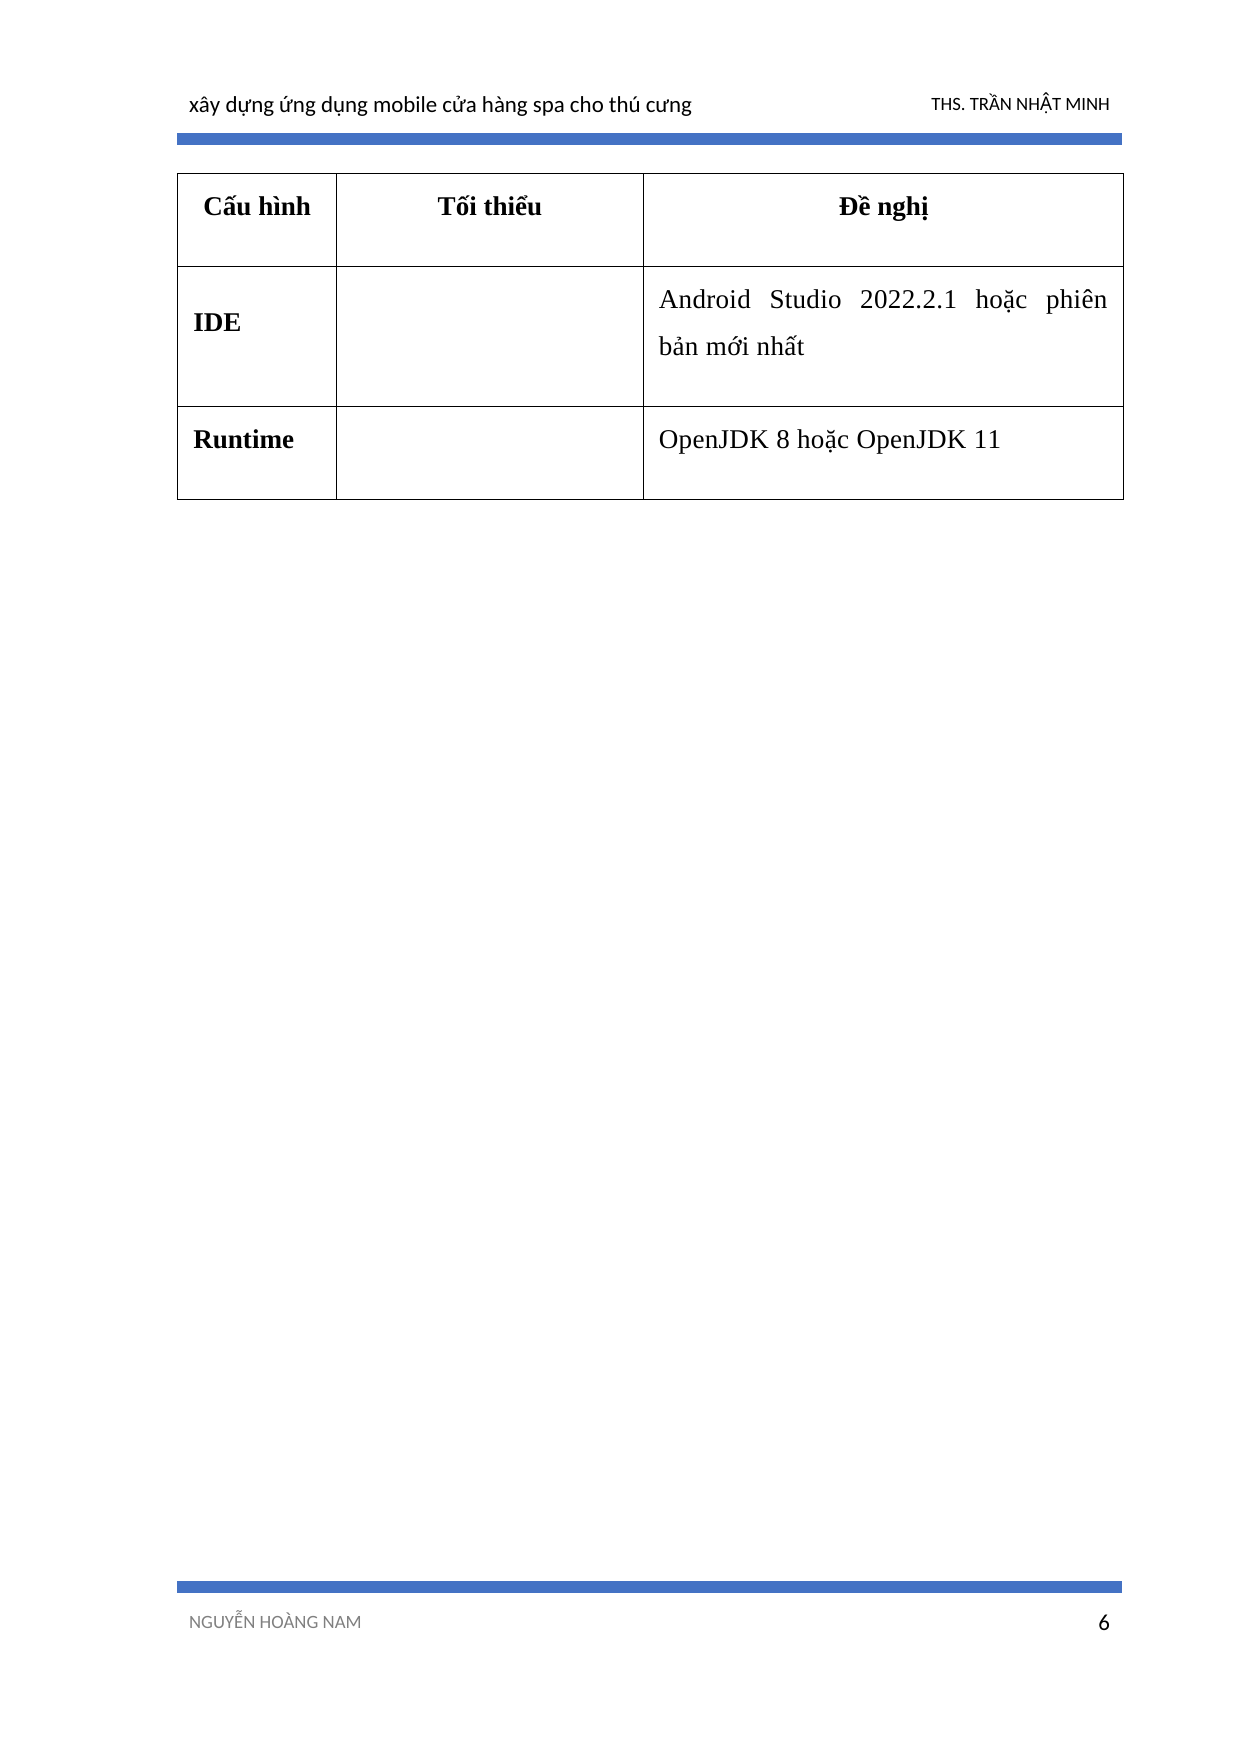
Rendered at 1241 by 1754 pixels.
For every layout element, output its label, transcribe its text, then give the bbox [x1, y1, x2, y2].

table_cell [337, 407, 643, 499]
table_header Cấu hình [178, 174, 336, 266]
table_header Đề nghị [644, 174, 1123, 266]
table_cell [337, 267, 643, 406]
table_cell Android Studio 2022.2.1 hoặc phiên bản mới nhất [644, 267, 1123, 406]
table_cell OpenJDK 8 hoặc OpenJDK 11 [644, 407, 1123, 499]
table_header Tối thiểu [337, 174, 643, 266]
table_cell IDE [178, 267, 336, 406]
table_cell Runtime [178, 407, 336, 499]
